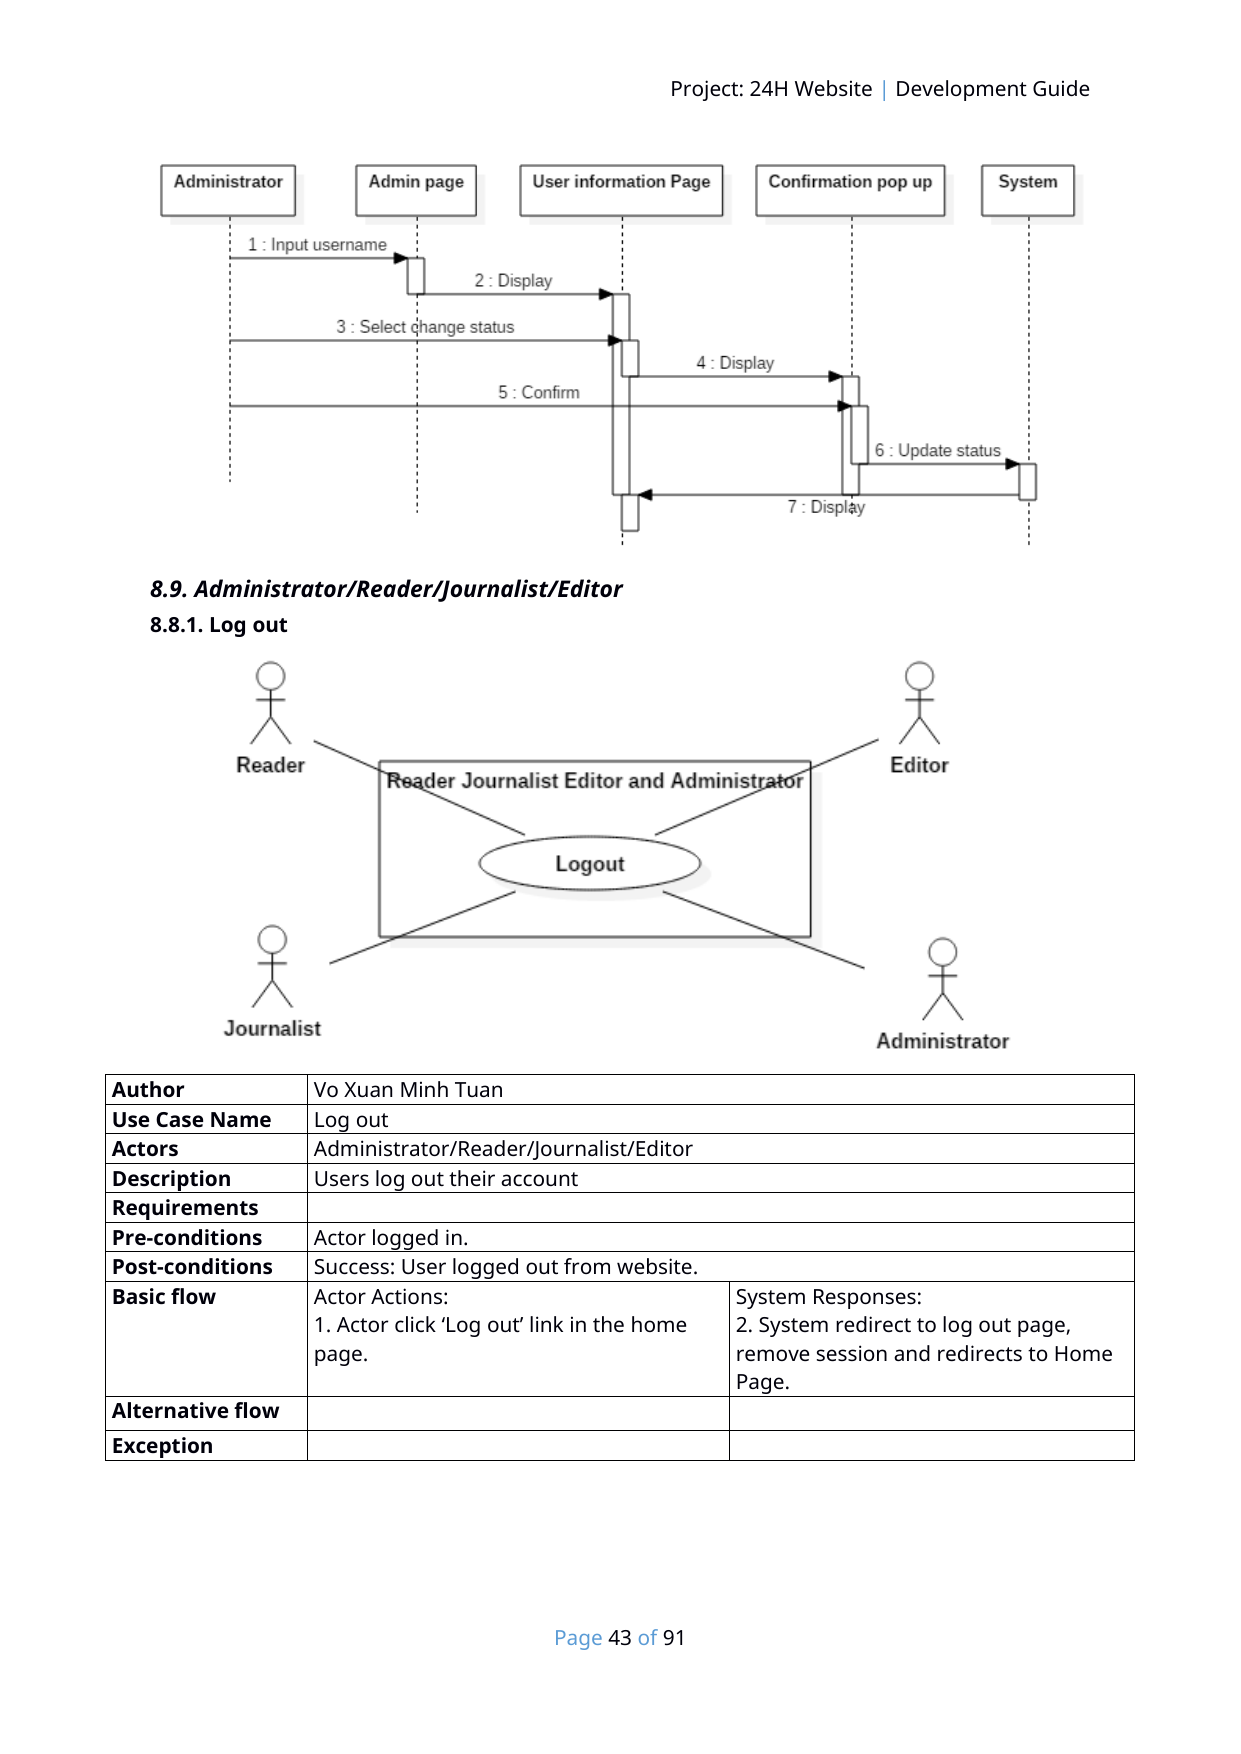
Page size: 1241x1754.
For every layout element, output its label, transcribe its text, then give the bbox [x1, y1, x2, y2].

text 8.9. Administrator/Reader/Journalist/Editor [150, 573, 1090, 604]
table_cell Exception [106, 1431, 307, 1459]
table_cell Requirements [106, 1193, 307, 1222]
table_cell Success: User logged out from website. [308, 1252, 1134, 1281]
table_cell [730, 1431, 1134, 1459]
table_header Author [106, 1075, 307, 1104]
table_cell Alternative flow [106, 1397, 307, 1430]
table_cell Description [106, 1164, 307, 1192]
table_cell Actor logged in. [308, 1223, 1134, 1251]
table_cell [730, 1397, 1134, 1430]
table_cell [308, 1193, 1134, 1222]
table_cell Users log out their account [308, 1164, 1134, 1192]
table_cell Actor Actions: 1. Actor click ‘Log out’ link in the home page. [308, 1282, 729, 1396]
table_cell Pre-conditions [106, 1223, 307, 1251]
text 8.8.1. Log out [150, 610, 1090, 638]
table_header Vo Xuan Minh Tuan [308, 1075, 1134, 1104]
table_cell Basic flow [106, 1282, 307, 1396]
table_cell Use Case Name [106, 1105, 307, 1133]
table_cell Actors [106, 1134, 307, 1163]
table_cell [308, 1431, 729, 1459]
table_cell Log out [308, 1105, 1134, 1133]
table_cell [308, 1397, 729, 1430]
picture [206, 644, 1034, 1069]
table_cell System Responses: 2. System redirect to log out page, remove session and redirects to Home Page. [730, 1282, 1134, 1396]
picture [150, 150, 1090, 567]
table_cell Post-conditions [106, 1252, 307, 1281]
table_cell Administrator/Reader/Journalist/Editor [308, 1134, 1134, 1163]
